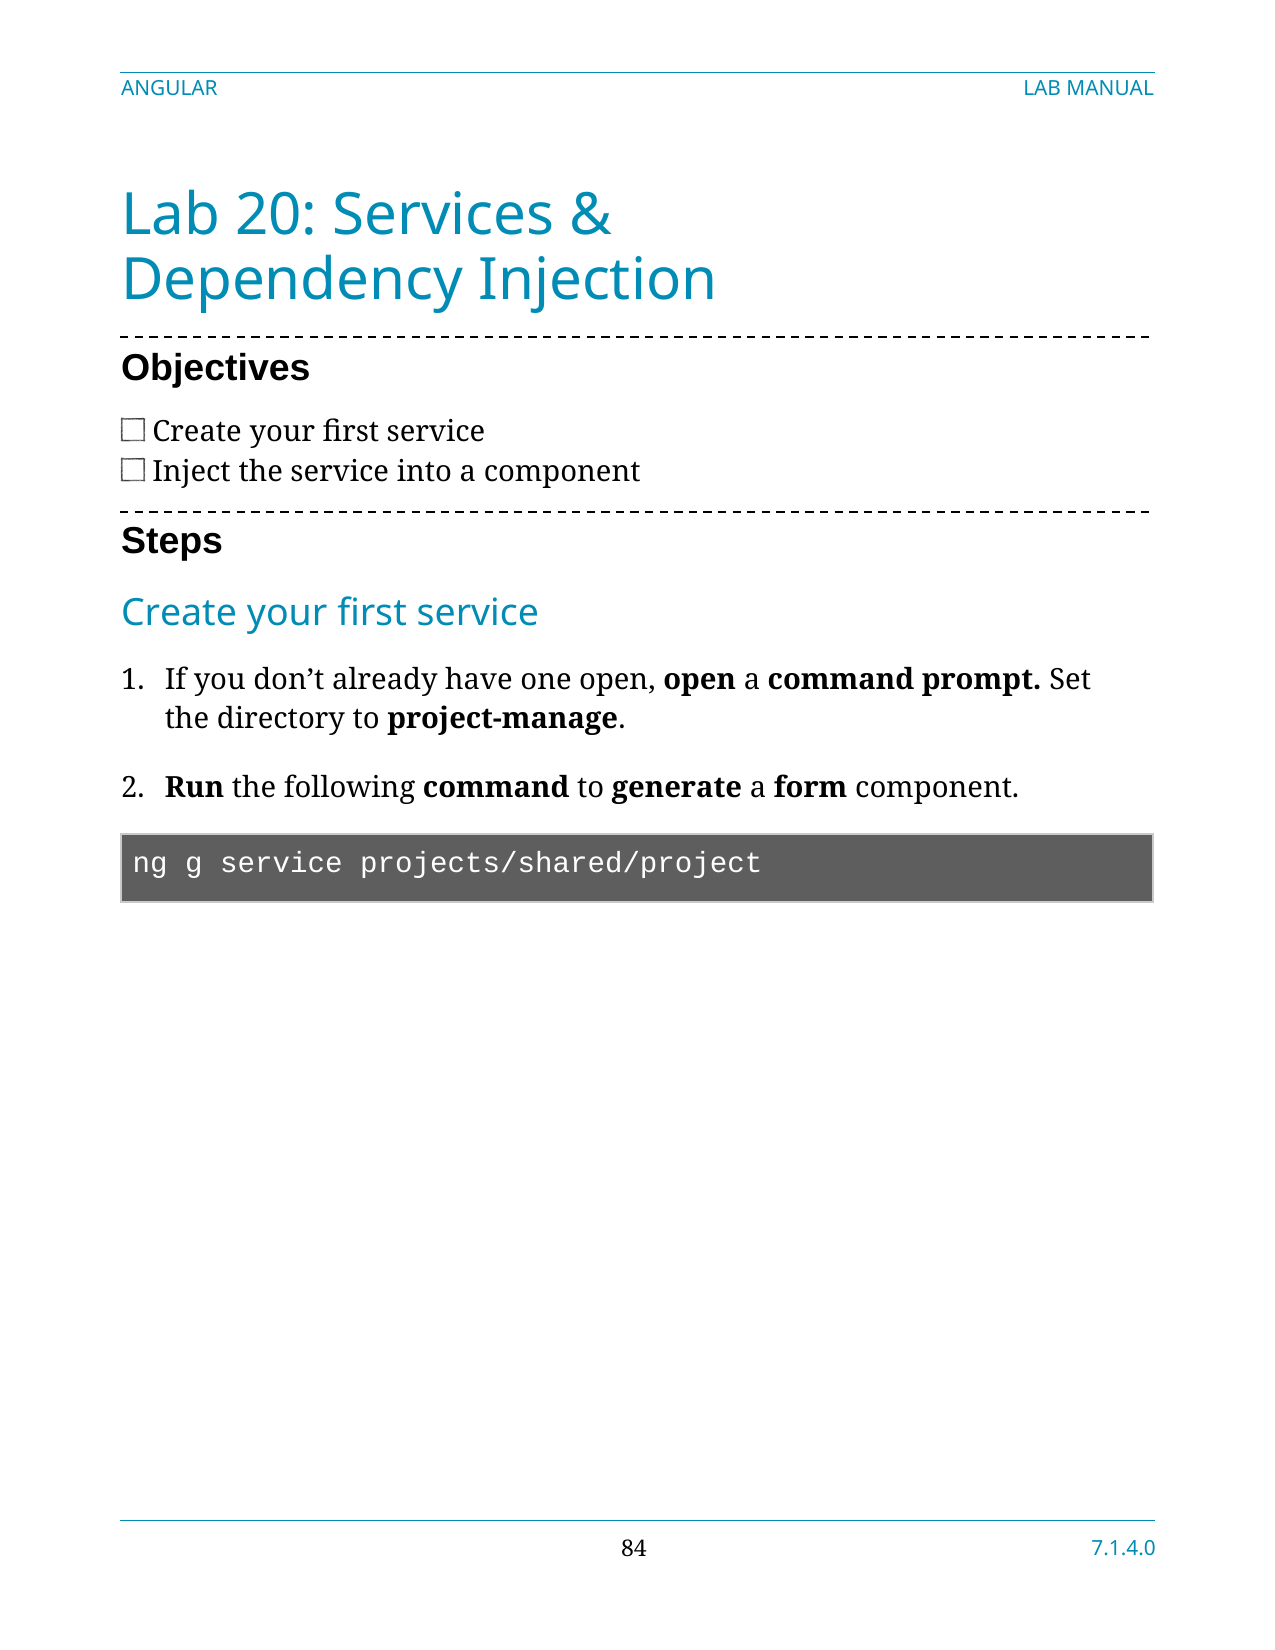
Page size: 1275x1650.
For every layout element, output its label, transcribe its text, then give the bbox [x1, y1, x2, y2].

subtitle Objectives [121, 346, 1198, 389]
text Inject the service into a component [120, 451, 1198, 490]
subtitle Steps [121, 518, 1198, 562]
picture [120, 457, 146, 482]
subtitle Lab 20: Services & Dependency Injection [121, 180, 939, 317]
text Create your first service [120, 411, 1198, 450]
list Run the following command to generate a form component. [121, 767, 1198, 806]
picture [120, 417, 146, 442]
list If you don’t already have one open, open a command prompt. Set the directory to project-manage. [121, 658, 1114, 737]
table_header ng g service projects/shared/project [122, 835, 1152, 901]
subtitle Create your first service [121, 585, 1198, 636]
